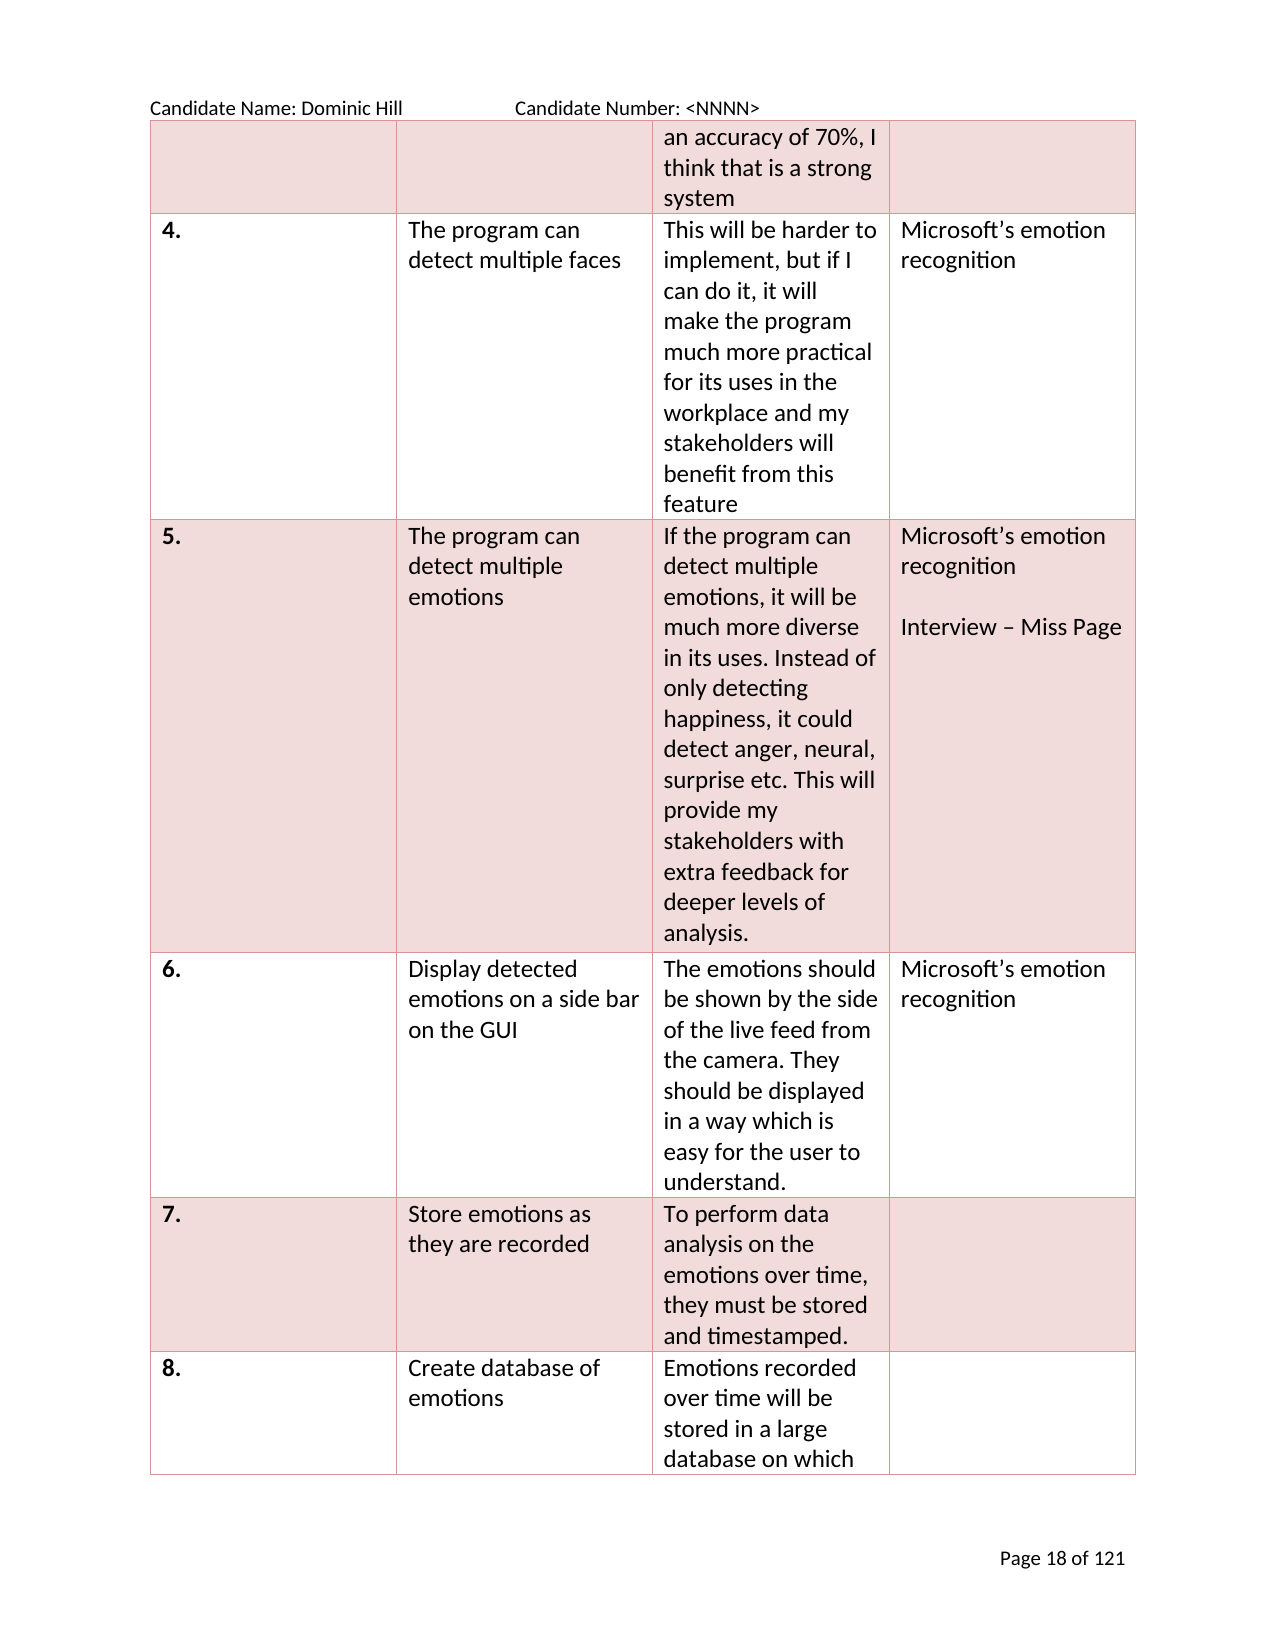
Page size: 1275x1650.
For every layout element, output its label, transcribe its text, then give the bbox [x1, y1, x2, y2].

table_cell Microsoft’s emotion recognition [890, 953, 1135, 1197]
table_cell 8. [151, 1352, 396, 1474]
table_cell [890, 1352, 1135, 1474]
table_cell 7. [151, 1198, 396, 1351]
table_cell 5. [151, 520, 396, 952]
table_cell Store emotions as they are recorded [397, 1198, 652, 1351]
table_cell To perform data analysis on the emotions over time, they must be stored and timestamped. [653, 1198, 889, 1351]
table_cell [397, 121, 652, 213]
table_cell Microsoft’s emotion recognition Interview – Miss Page [890, 520, 1135, 952]
table_cell 3. [151, 121, 396, 213]
table_cell If the program can detect multiple emotions, it will be much more diverse in its uses. Instead of only detecting happiness, it could detect anger, neural, surprise etc. This will provide my stakeholders with extra feedback for deeper levels of analysis. [653, 520, 889, 952]
table_cell The program can detect multiple emotions [397, 520, 652, 952]
table_cell The program can detect multiple faces [397, 214, 652, 519]
table_cell Microsoft’s emotion recognition [890, 214, 1135, 519]
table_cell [653, 121, 889, 213]
table_cell 6. [151, 953, 396, 1197]
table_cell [890, 121, 1135, 213]
table_cell The emotions should be shown by the side of the live feed from the camera. They should be displayed in a way which is easy for the user to understand. [653, 953, 889, 1197]
table_cell [890, 1198, 1135, 1351]
table_cell Display detected emotions on a side bar on the GUI [397, 953, 652, 1197]
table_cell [653, 1352, 889, 1474]
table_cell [397, 1352, 652, 1474]
table_cell 4. [151, 214, 396, 519]
table_cell This will be harder to implement, but if I can do it, it will make the program much more practical for its uses in the workplace and my stakeholders will benefit from this feature [653, 214, 889, 519]
